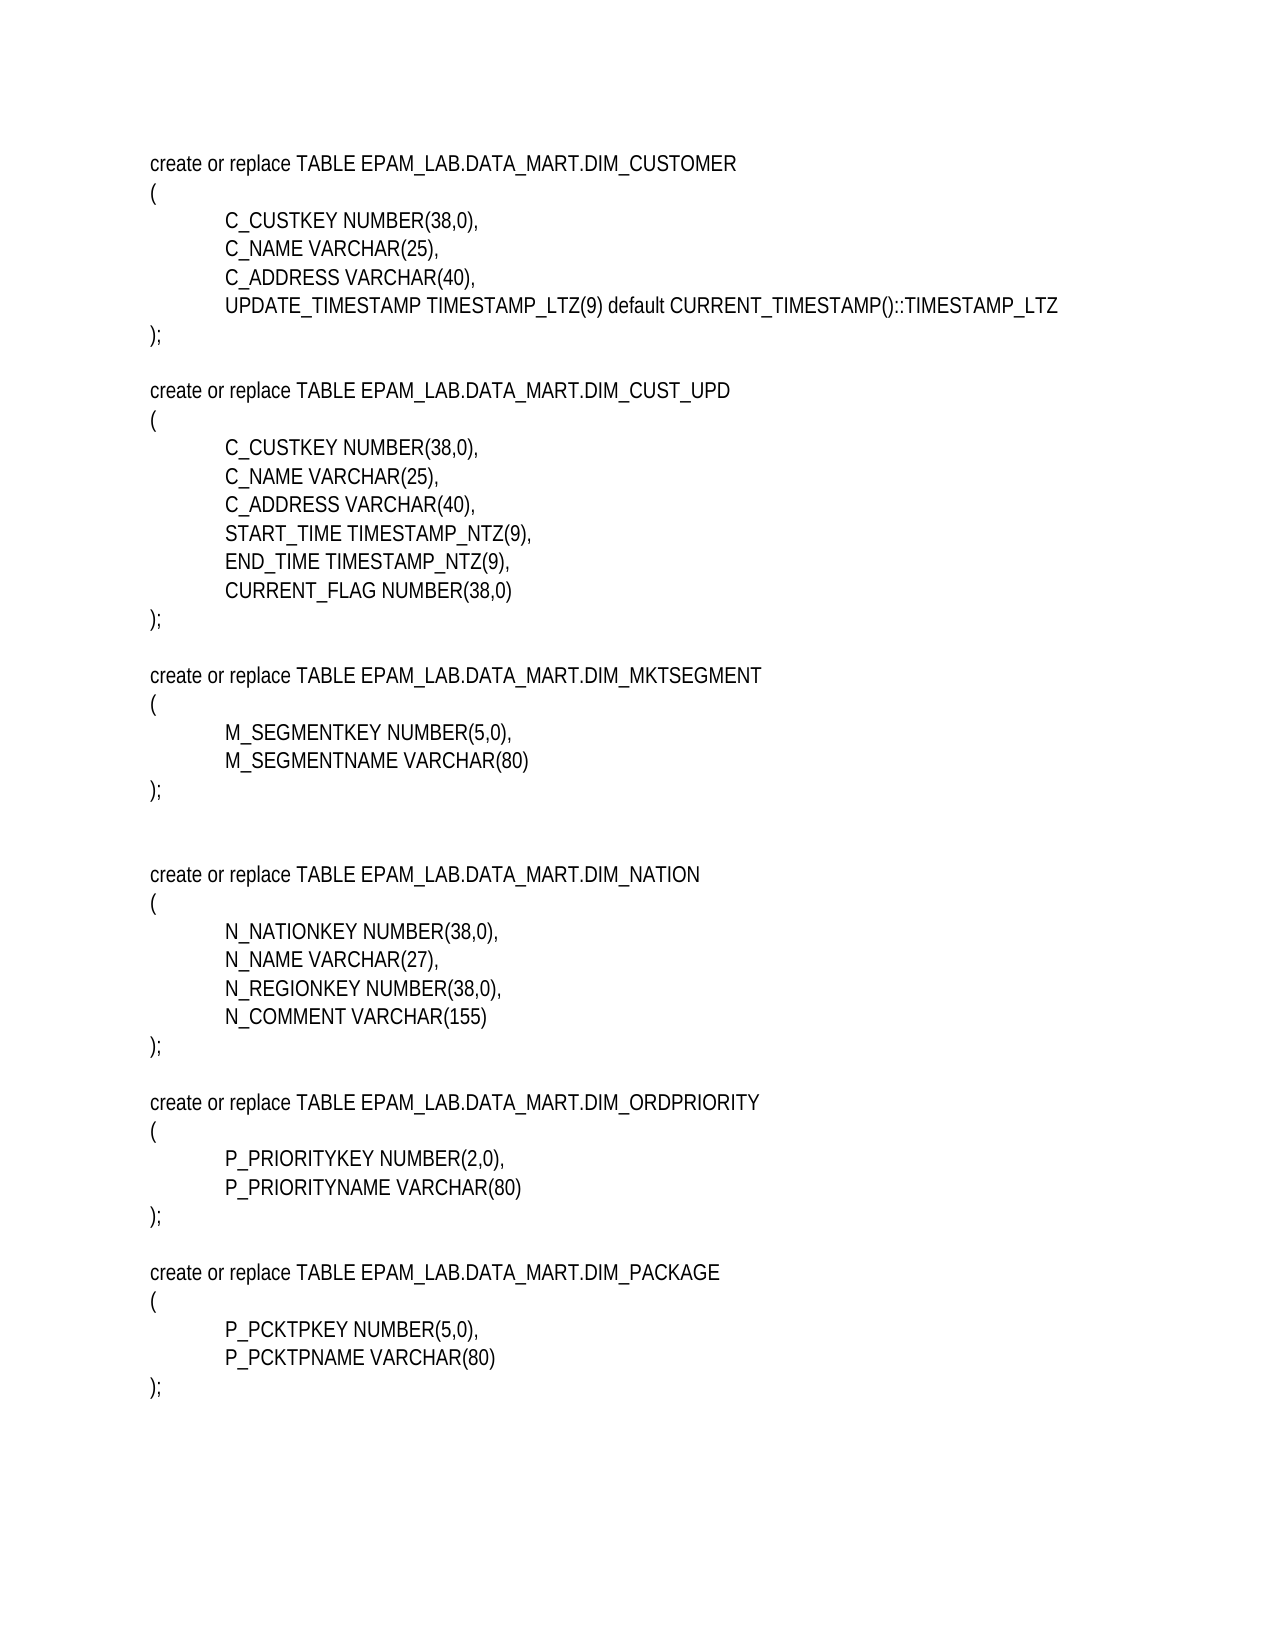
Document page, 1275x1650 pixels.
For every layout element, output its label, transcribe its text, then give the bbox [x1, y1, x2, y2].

text P_PRIORITYNAME VARCHAR(80) ); [150, 1174, 1125, 1228]
text C_CUSTKEY NUMBER(38,0), [150, 434, 1125, 461]
text C_ADDRESS VARCHAR(40), [150, 264, 1125, 290]
text M_SEGMENTKEY NUMBER(5,0), [150, 719, 1125, 745]
text ( [150, 1287, 1125, 1314]
text C_NAME VARCHAR(25), [150, 463, 1125, 489]
text N_NATIONKEY NUMBER(38,0), [150, 918, 1125, 944]
text C_NAME VARCHAR(25), [150, 235, 1125, 262]
text ); [150, 776, 1125, 802]
text N_NAME VARCHAR(27), [150, 946, 1125, 973]
text ( [150, 690, 1125, 717]
text create or replace TABLE EPAM_LAB.DATA_MART.DIM_NATION [150, 861, 1125, 887]
text ( [150, 406, 1125, 432]
text START_TIME TIMESTAMP_NTZ(9), [150, 520, 1125, 546]
text M_SEGMENTNAME VARCHAR(80) [150, 747, 1125, 773]
text END_TIME TIMESTAMP_NTZ(9), [150, 548, 1125, 574]
text UPDATE_TIMESTAMP TIMESTAMP_LTZ(9) default CURRENT_TIMESTAMP()::TIMESTAMP_LTZ [150, 292, 1125, 318]
text C_CUSTKEY NUMBER(38,0), [150, 207, 1125, 233]
text P_PCKTPNAME VARCHAR(80) [150, 1344, 1125, 1371]
text create or replace TABLE EPAM_LAB.DATA_MART.DIM_MKTSEGMENT [150, 662, 1125, 688]
text N_REGIONKEY NUMBER(38,0), [150, 975, 1125, 1001]
text create or replace TABLE EPAM_LAB.DATA_MART.DIM_CUSTOMER [150, 150, 1125, 176]
text create or replace TABLE EPAM_LAB.DATA_MART.DIM_PACKAGE [150, 1259, 1125, 1285]
text create or replace TABLE EPAM_LAB.DATA_MART.DIM_ORDPRIORITY [150, 1088, 1125, 1115]
text ( [150, 889, 1125, 916]
text N_COMMENT VARCHAR(155) [150, 1003, 1125, 1029]
text ); [150, 321, 1125, 347]
text P_PRIORITYKEY NUMBER(2,0), [150, 1145, 1125, 1172]
text ( [150, 178, 1125, 205]
text C_ADDRESS VARCHAR(40), [150, 491, 1125, 518]
text ); [150, 1373, 1125, 1399]
text ); [150, 605, 1125, 631]
text CURRENT_FLAG NUMBER(38,0) [150, 577, 1125, 603]
text P_PCKTPKEY NUMBER(5,0), [150, 1316, 1125, 1342]
text ); [150, 1032, 1125, 1058]
text create or replace TABLE EPAM_LAB.DATA_MART.DIM_CUST_UPD [150, 377, 1125, 404]
text ( [150, 1117, 1125, 1143]
